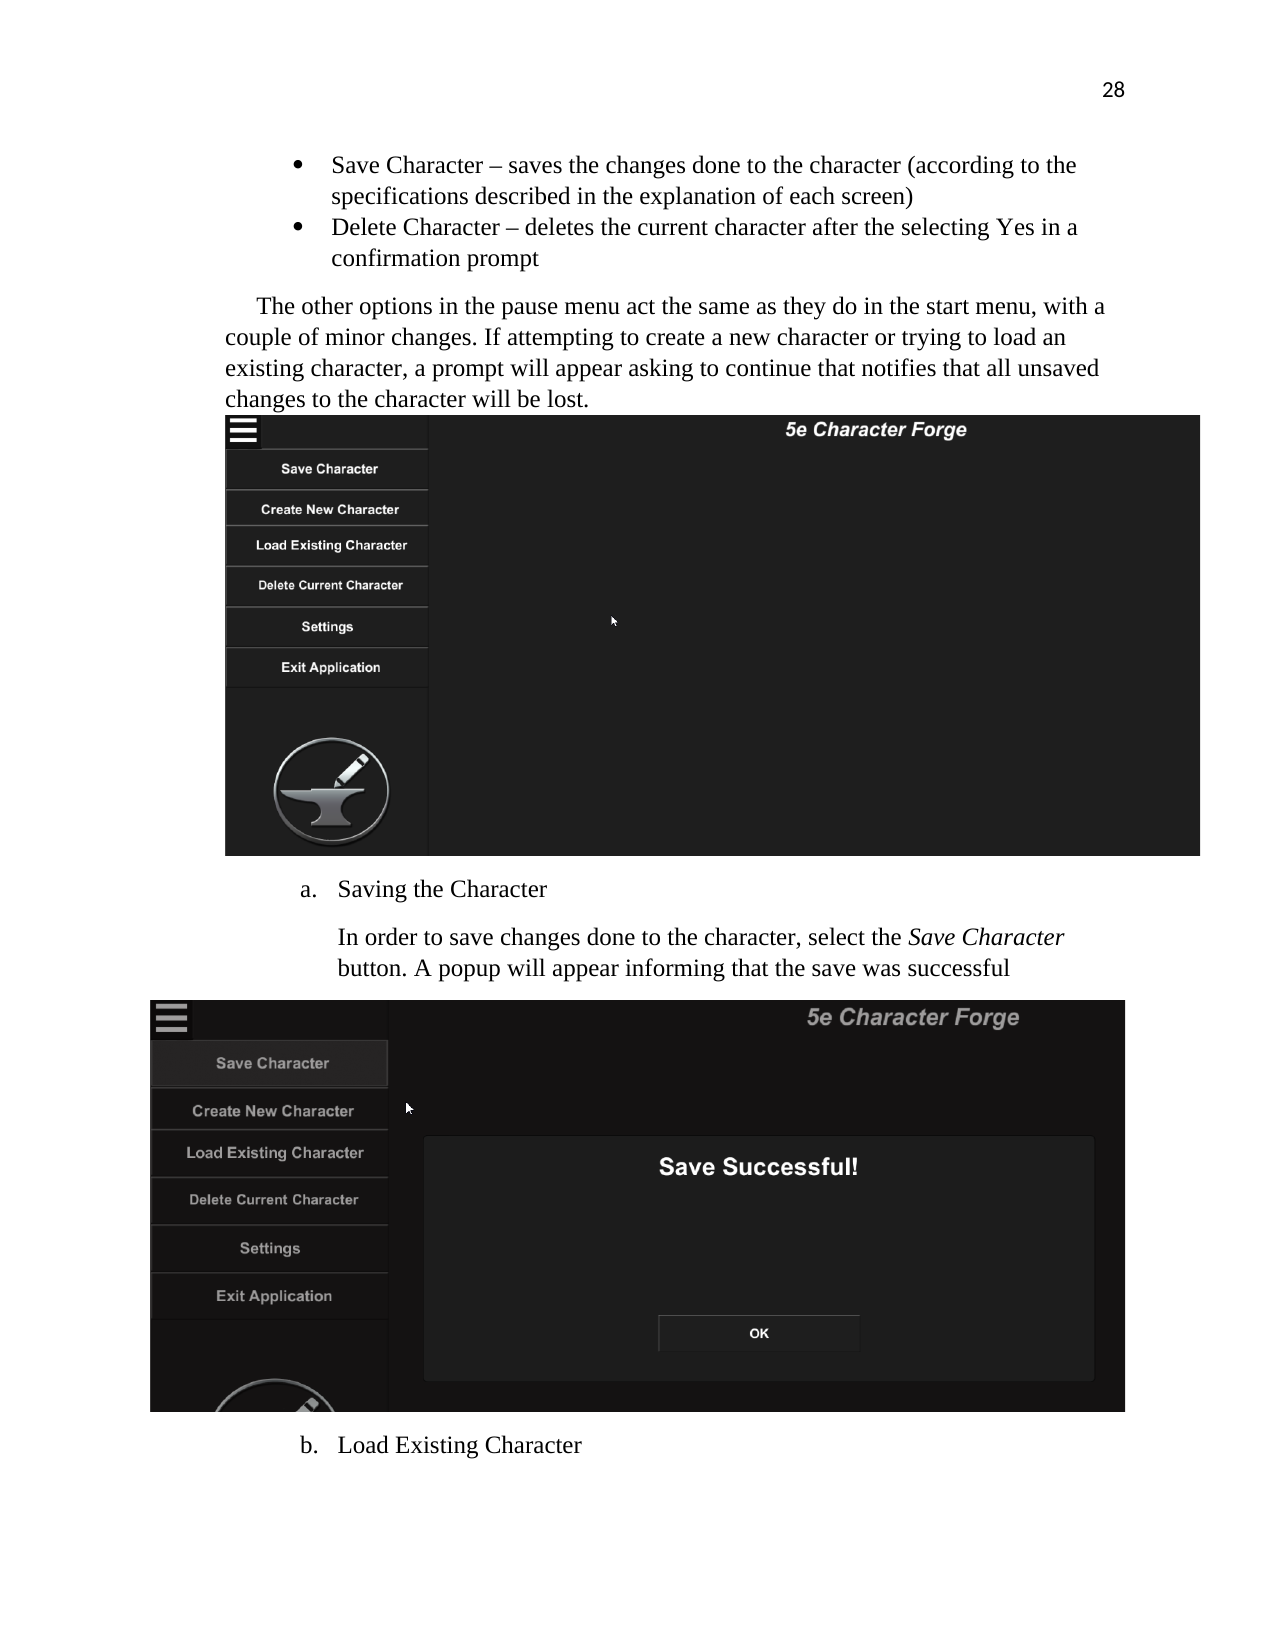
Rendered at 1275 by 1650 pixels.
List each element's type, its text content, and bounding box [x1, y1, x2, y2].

text In order to save changes done to the character, select the Save Character button. A popup will appear informing that the save was successful [337, 922, 1125, 982]
picture [225, 415, 1200, 856]
list Saving the Character [300, 874, 1125, 903]
list Save Character – saves the changes done to the character (according to the specifications described in the explanation of each screen) [294, 150, 1125, 210]
text The other options in the pause menu act the same as they do in the start menu, with a couple of minor changes. If attempting to create a new character or trying to load an existing character, a prompt will appear asking to continue that notifies that all unsaved changes to the character will be lost. [225, 291, 1125, 415]
list Load Existing Character [300, 1430, 1125, 1459]
list Delete Character – deletes the current character after the selecting Yes in a confirmation prompt [294, 212, 1125, 272]
picture [150, 1000, 1125, 1412]
